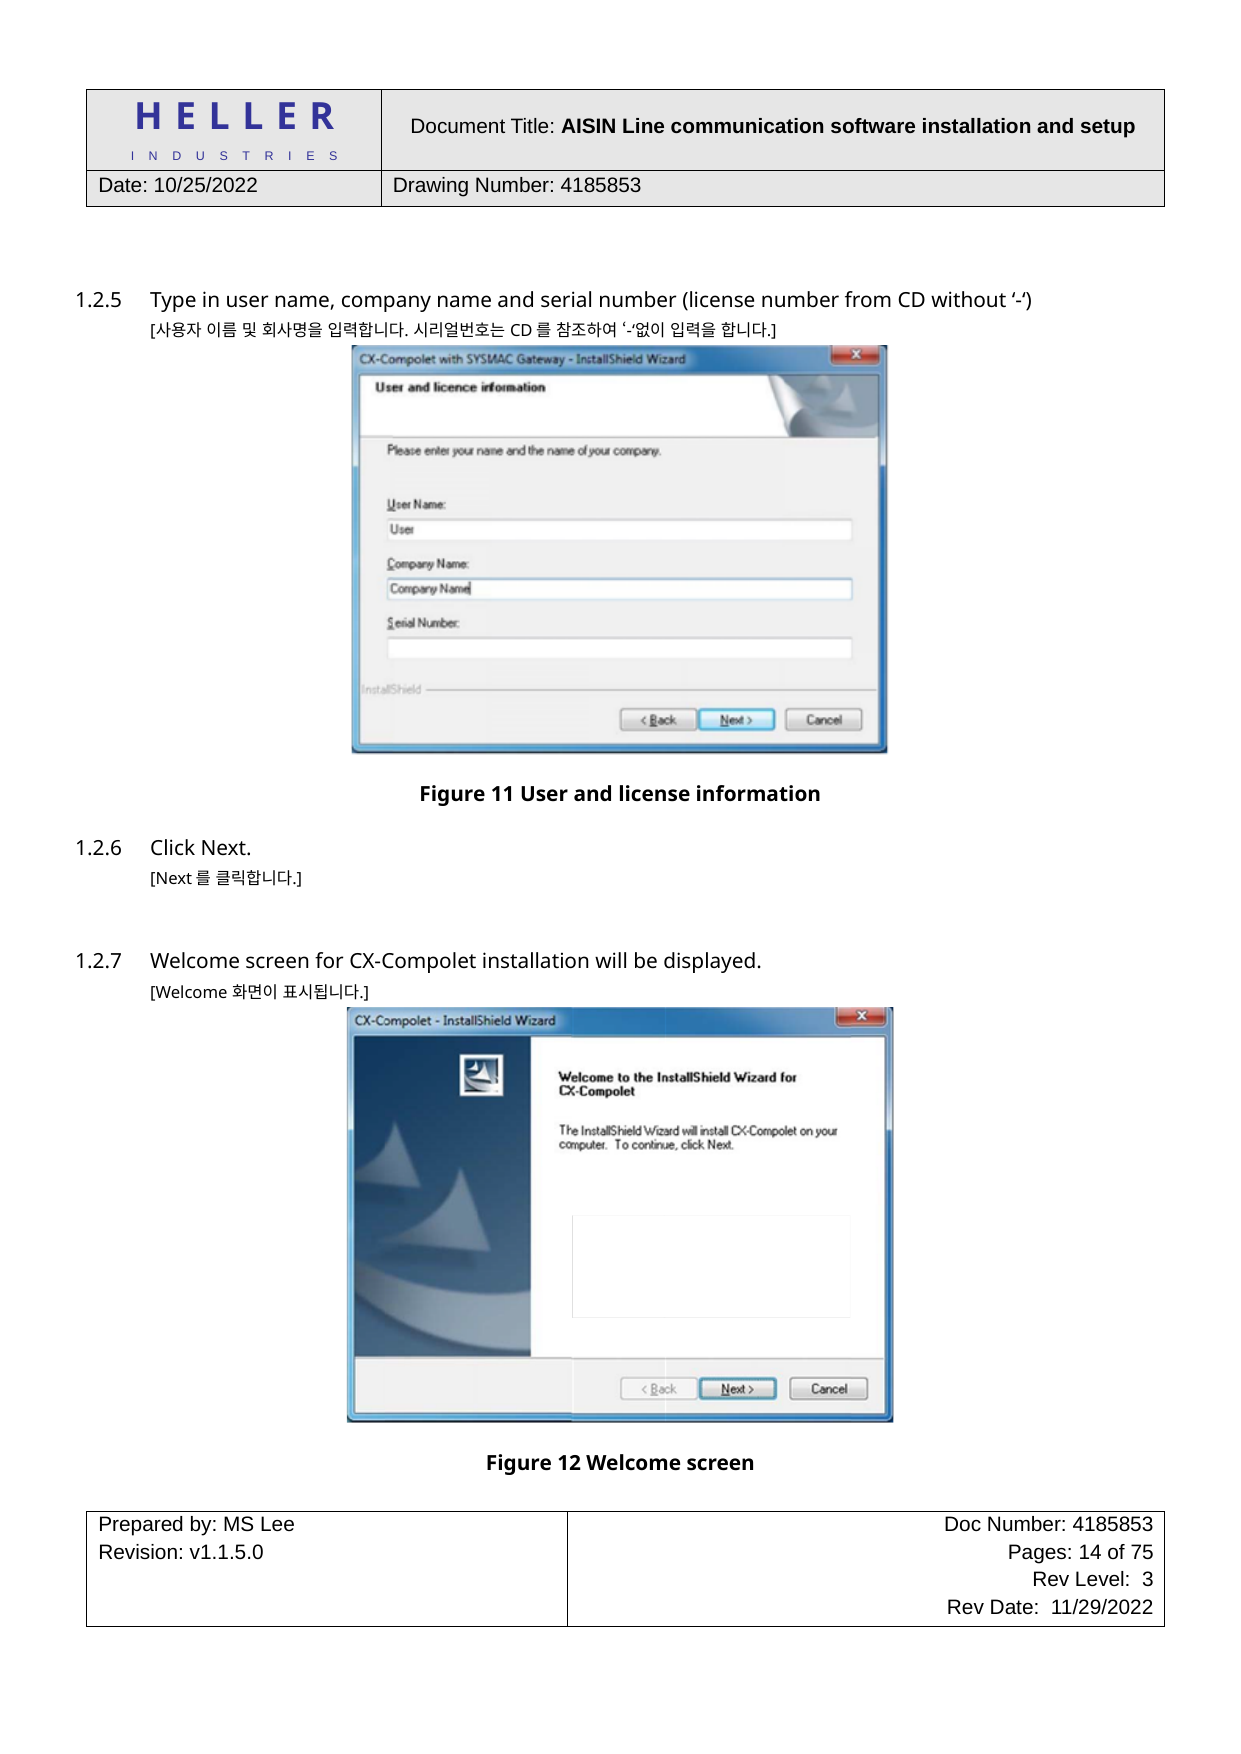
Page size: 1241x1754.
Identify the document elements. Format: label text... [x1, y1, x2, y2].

list [Welcome 화면이 표시됩니다.] [150, 979, 1165, 1003]
picture [346, 1007, 894, 1424]
subtitle Welcome screen for CX-Compolet installation will be displayed. [75, 947, 1165, 975]
picture [351, 345, 889, 755]
list [사용자 이름 및 회사명을 입력합니다. 시리얼번호는 CD를 참조하여 ‘-‘없이 입력을 합니다.] [150, 317, 1165, 342]
subtitle Type in user name, company name and serial number (license number from CD without ‘-‘) [75, 285, 1165, 313]
text Figure 11 User and license information [75, 779, 1165, 808]
subtitle Click Next. [75, 833, 1165, 861]
text Figure 12 Welcome screen [75, 1448, 1165, 1477]
list [Next를 클릭합니다.] [150, 865, 1165, 889]
